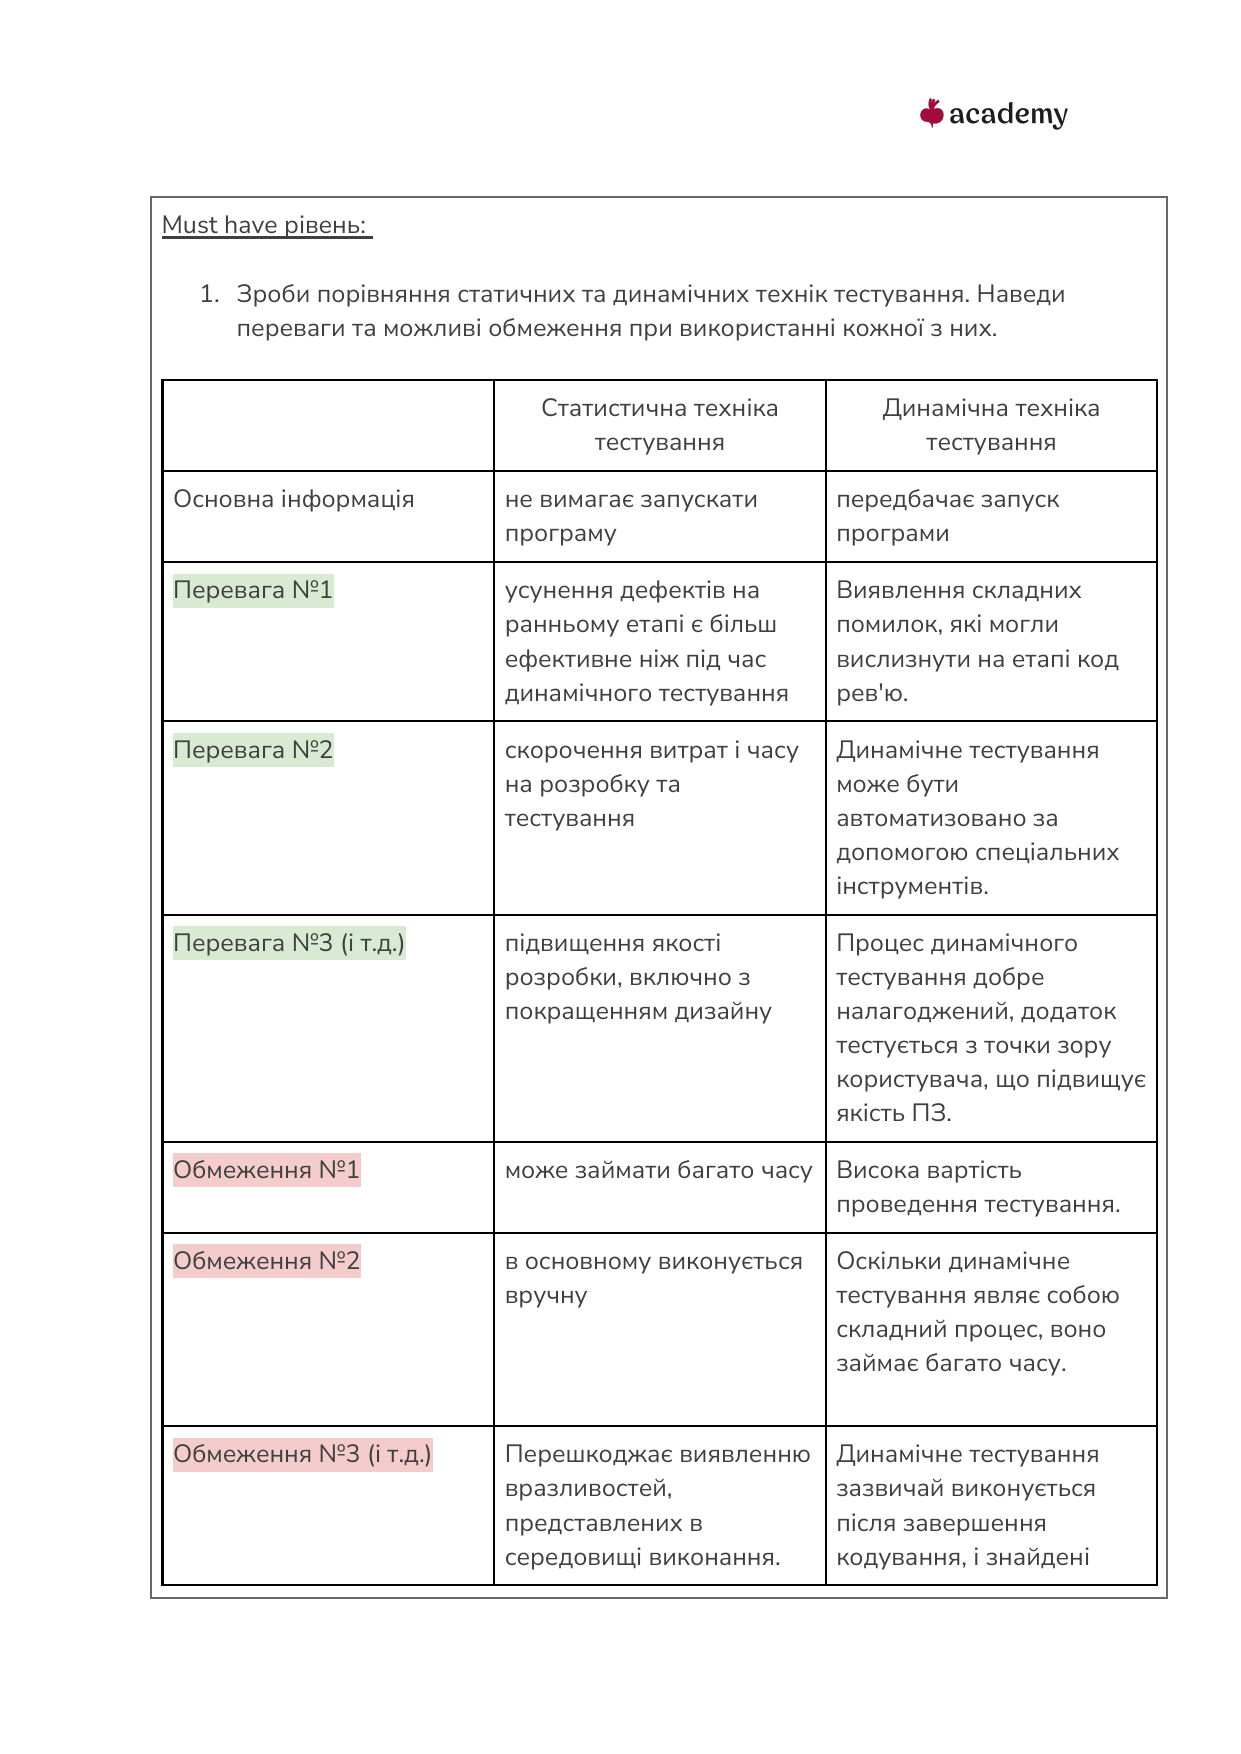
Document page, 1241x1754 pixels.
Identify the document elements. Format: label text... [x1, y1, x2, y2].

picture [897, 75, 1091, 154]
